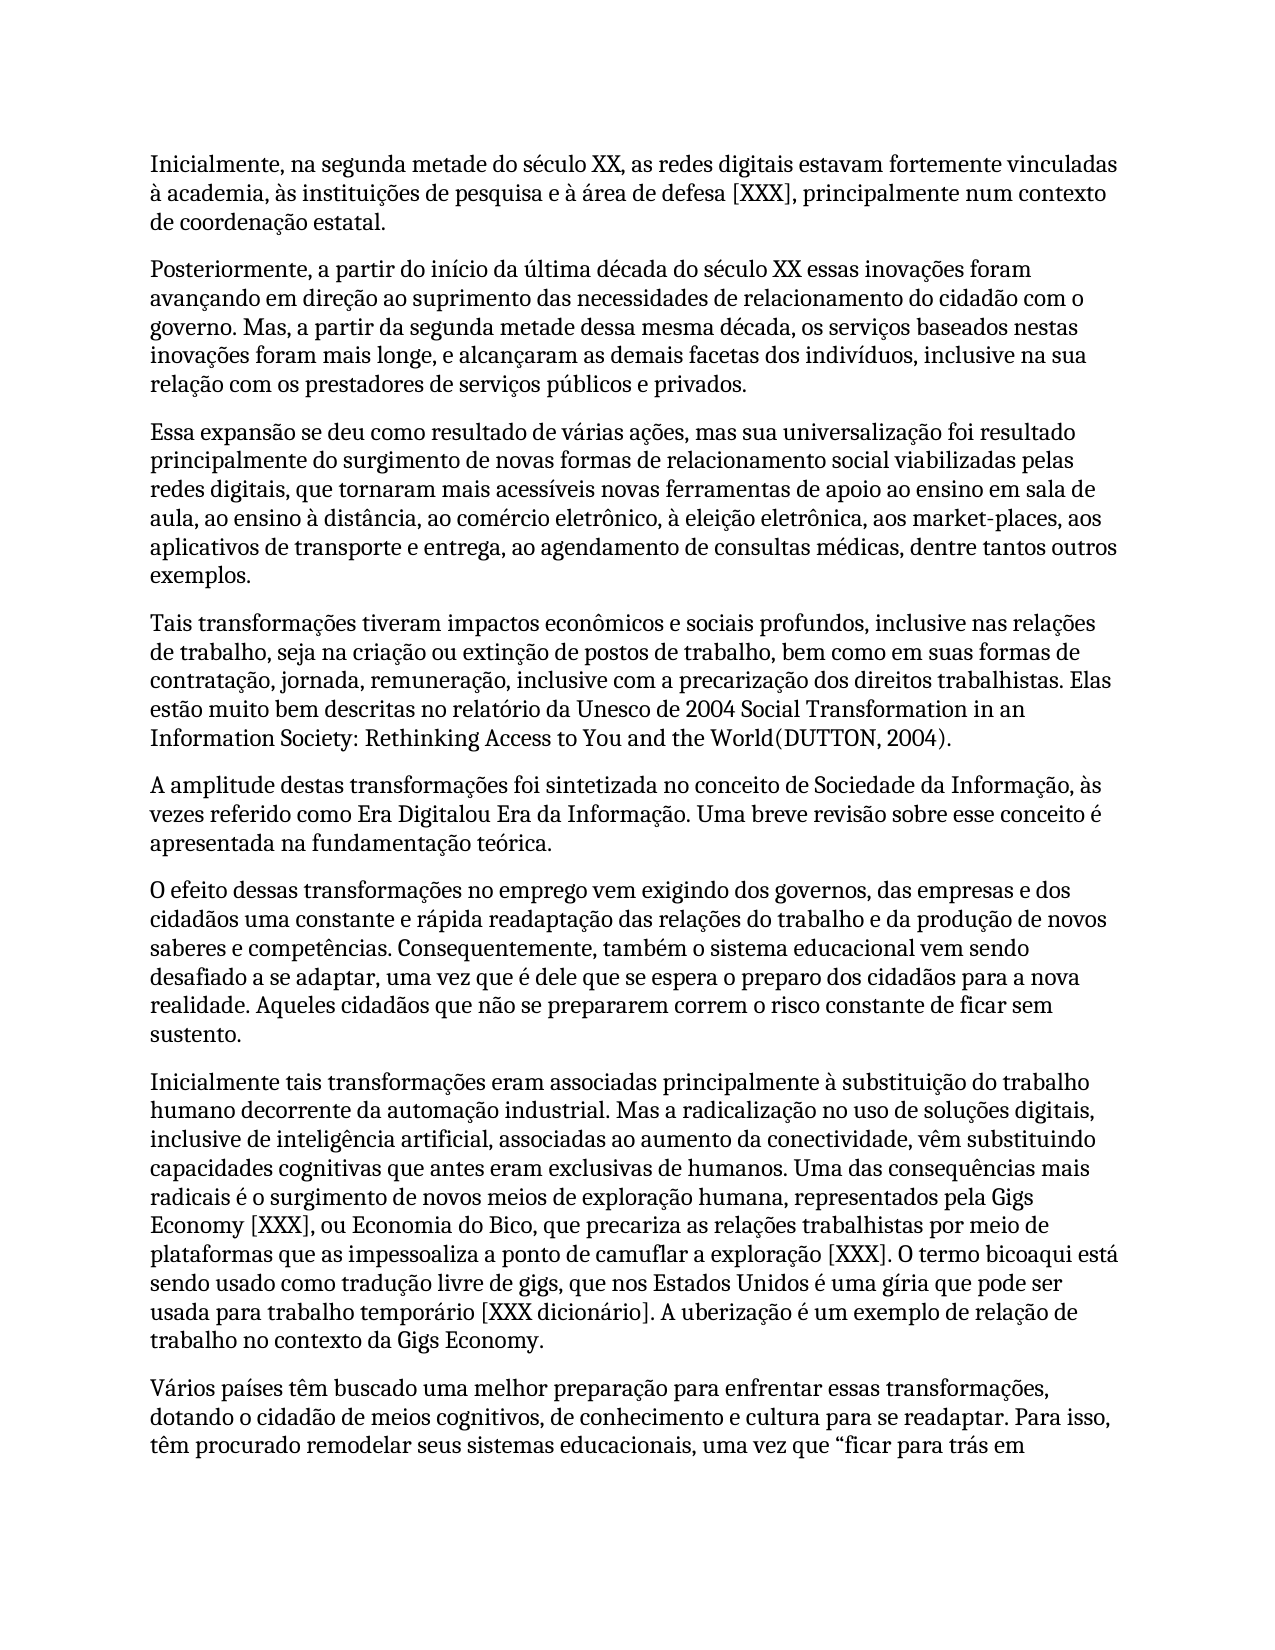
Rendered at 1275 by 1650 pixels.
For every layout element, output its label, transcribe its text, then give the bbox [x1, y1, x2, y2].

text Inicialmente tais transformações eram associadas principalmente à substituição do trabalho humano decorrente da automação industrial. Mas a radicalização no uso de soluções digitais, inclusive de inteligência artificial, associadas ao aumento da conectividade, vêm substituindo capacidades cognitivas que antes eram exclusivas de humanos. Uma das consequências mais radicais é o surgimento de novos meios de exploração humana, representados pela Gigs Economy [XXX], ou Economia do Bico, que precariza as relações trabalhistas por meio de plataformas que as impessoaliza a ponto de camuflar a exploração [XXX]. O termo bicoaqui está sendo usado como tradução livre de gigs, que nos Estados Unidos é uma gíria que pode ser usada para trabalho temporário [XXX dicionário]. A uberização é um exemplo de relação de trabalho no contexto da Gigs Economy. [150, 1067, 1125, 1355]
text Inicialmente, na segunda metade do século XX, as redes digitais estavam fortemente vinculadas à academia, às instituições de pesquisa e à área de defesa [XXX], principalmente num contexto de coordenação estatal. [150, 150, 1125, 236]
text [150, 1374, 1125, 1460]
text A amplitude destas transformações foi sintetizada no conceito de Sociedade da Informação, às vezes referido como Era Digitalou Era da Informação. Uma breve revisão sobre esse conceito é apresentada na fundamentação teórica. [150, 771, 1125, 857]
text Tais transformações tiveram impactos econômicos e sociais profundos, inclusive nas relações de trabalho, seja na criação ou extinção de postos de trabalho, bem como em suas formas de contratação, jornada, remuneração, inclusive com a precarização dos direitos trabalhistas. Elas estão muito bem descritas no relatório da Unesco de 2004 Social Transformation in an Information Society: Rethinking Access to You and the World(DUTTON, 2004). [150, 609, 1125, 752]
text O efeito dessas transformações no emprego vem exigindo dos governos, das empresas e dos cidadãos uma constante e rápida readaptação das relações do trabalho e da produção de novos saberes e competências. Consequentemente, também o sistema educacional vem sendo desafiado a se adaptar, uma vez que é dele que se espera o preparo dos cidadãos para a nova realidade. Aqueles cidadãos que não se prepararem correm o risco constante de ficar sem sustento. [150, 876, 1125, 1049]
text Essa expansão se deu como resultado de várias ações, mas sua universalização foi resultado principalmente do surgimento de novas formas de relacionamento social viabilizadas pelas redes digitais, que tornaram mais acessíveis novas ferramentas de apoio ao ensino em sala de aula, ao ensino à distância, ao comércio eletrônico, à eleição eletrônica, aos market-places, aos aplicativos de transporte e entrega, ao agendamento de consultas médicas, dentre tantos outros exemplos. [150, 417, 1125, 590]
text Posteriormente, a partir do início da última década do século XX essas inovações foram avançando em direção ao suprimento das necessidades de relacionamento do cidadão com o governo. Mas, a partir da segunda metade dessa mesma década, os serviços baseados nestas inovações foram mais longe, e alcançaram as demais facetas dos indivíduos, inclusive na sua relação com os prestadores de serviços públicos e privados. [150, 255, 1125, 399]
